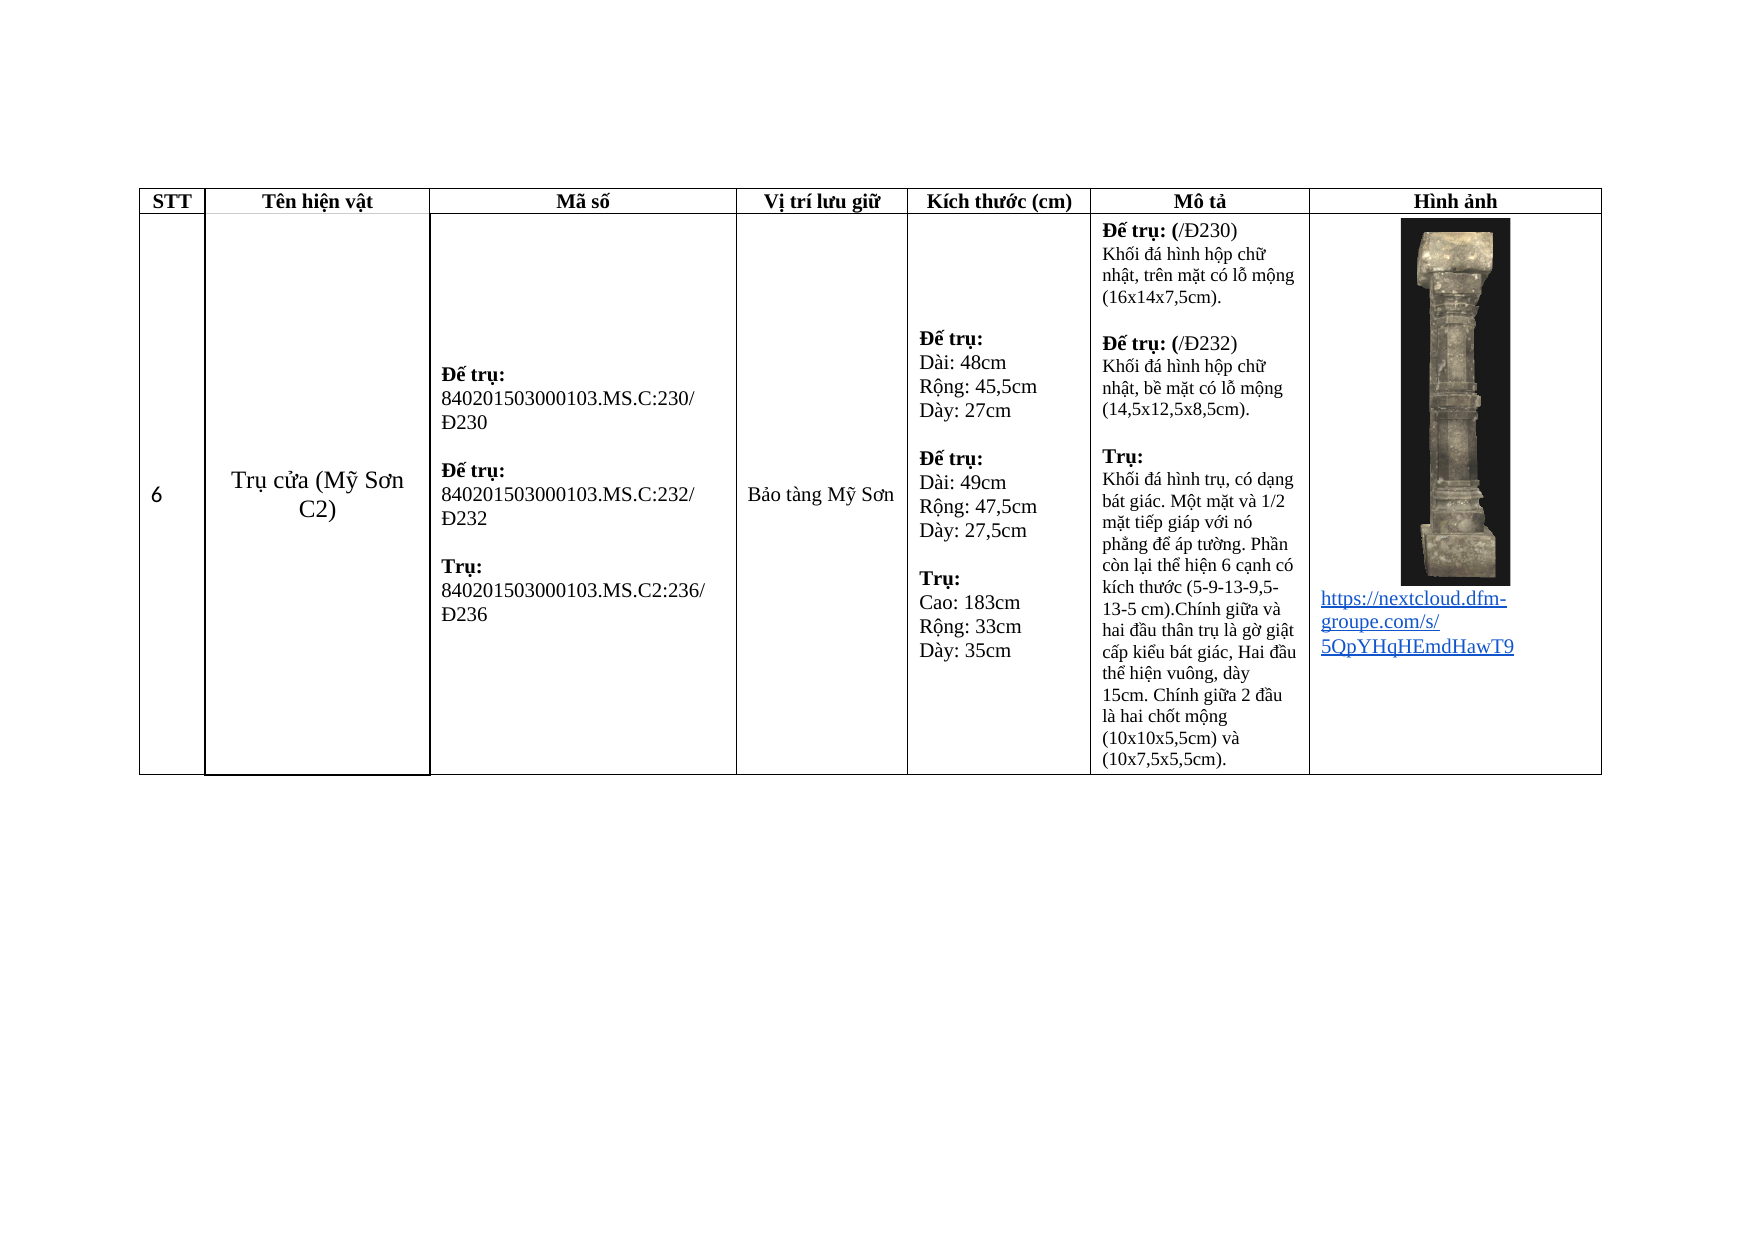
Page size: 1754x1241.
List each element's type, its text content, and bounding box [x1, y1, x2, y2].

table_header STT [140, 189, 204, 213]
table_cell Bảo tàng Mỹ Sơn [737, 214, 907, 774]
table_header Tên hiện vật [206, 189, 429, 213]
table_header Hình ảnh [1310, 189, 1601, 213]
table_cell Đế trụ: Dài: 48cm Rộng: 45,5cm Dày: 27cm Đế trụ: Dài: 49cm Rộng: 47,5cm Dày: 27,5cm Trụ: Cao: 183cm Rộng: 33cm Dày: 35cm [908, 214, 1090, 774]
table_header Mã số [430, 189, 736, 213]
table_cell https://nextcloud.dfm-groupe.com/s/5QpYHqHEmdHawT9 [1310, 214, 1601, 774]
table_cell 6 [140, 214, 204, 774]
table_header Vị trí lưu giữ [737, 189, 907, 213]
table_cell Đế trụ: (/Đ230) Khối đá hình hộp chữ nhật, trên mặt có lỗ mộng (16x14x7,5cm). Đế trụ: (/Đ232) Khối đá hình hộp chữ nhật, bề mặt có lỗ mộng (14,5x12,5x8,5cm). Trụ: Khối đá hình trụ, có dạng bát giác. Một mặt và 1/2 mặt tiếp giáp với nó phẳng để áp tường. Phần còn lại thể hiện 6 cạnh có kích thước (5-9-13-9,5-13-5 cm).Chính giữa và hai đầu thân trụ là gờ giật cấp kiểu bát giác, Hai đầu thể hiện vuông, dày 15cm. Chính giữa 2 đầu là hai chốt mộng (10x10x5,5cm) và (10x7,5x5,5cm). [1091, 214, 1309, 774]
picture [1400, 218, 1511, 586]
table_cell Trụ cửa (Mỹ Sơn C2) [206, 214, 429, 774]
table_header Mô tả [1091, 189, 1309, 213]
table_header Kích thước (cm) [908, 189, 1090, 213]
table_cell Đế trụ: 840201503000103.MS.C:230/Đ230 Đế trụ: 840201503000103.MS.C:232/Đ232 Trụ: 840201503000103.MS.C2:236/Đ236 [431, 214, 736, 774]
